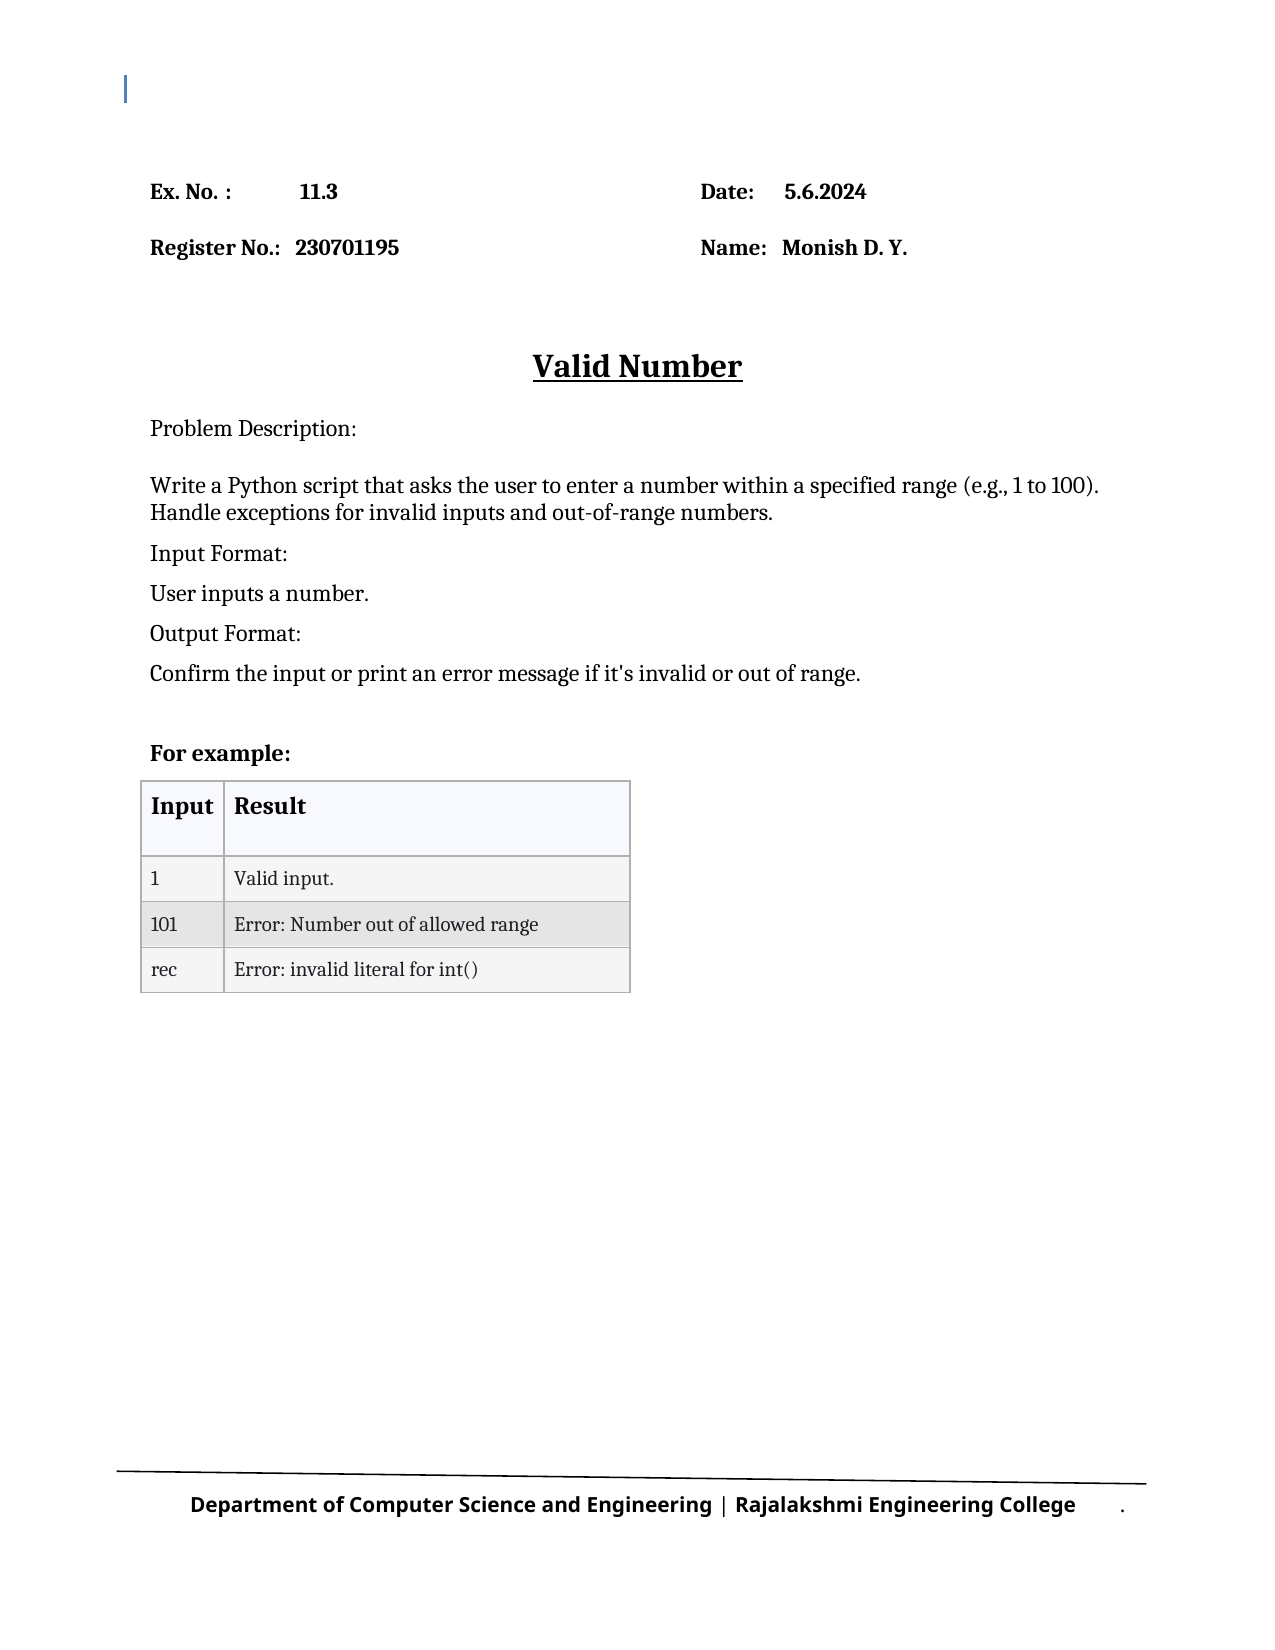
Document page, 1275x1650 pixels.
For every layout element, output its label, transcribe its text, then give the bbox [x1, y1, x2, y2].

text Problem Description: [150, 415, 1125, 442]
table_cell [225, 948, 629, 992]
text User inputs a number. [150, 579, 1125, 607]
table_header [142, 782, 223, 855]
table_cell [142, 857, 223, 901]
text For example: [150, 740, 1125, 767]
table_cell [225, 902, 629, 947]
text Valid Number [150, 347, 1125, 386]
text Register No.: 230701195 Name: Monish D. Y. [150, 235, 1125, 261]
text Confirm the input or print an error message if it's invalid or out of range. [150, 660, 1125, 687]
text Input Format: [150, 539, 1125, 567]
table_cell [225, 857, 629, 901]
text Ex. No. : 11.3 Date: 5.6.2024 [150, 179, 1125, 206]
text Write a Python script that asks the user to enter a number within a specified range (e.g., 1 to 100). Handle exceptions for invalid inputs and out-of-range numbers. [150, 472, 1125, 527]
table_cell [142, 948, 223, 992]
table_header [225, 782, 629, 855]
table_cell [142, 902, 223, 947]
text Output Format: [150, 619, 1125, 647]
